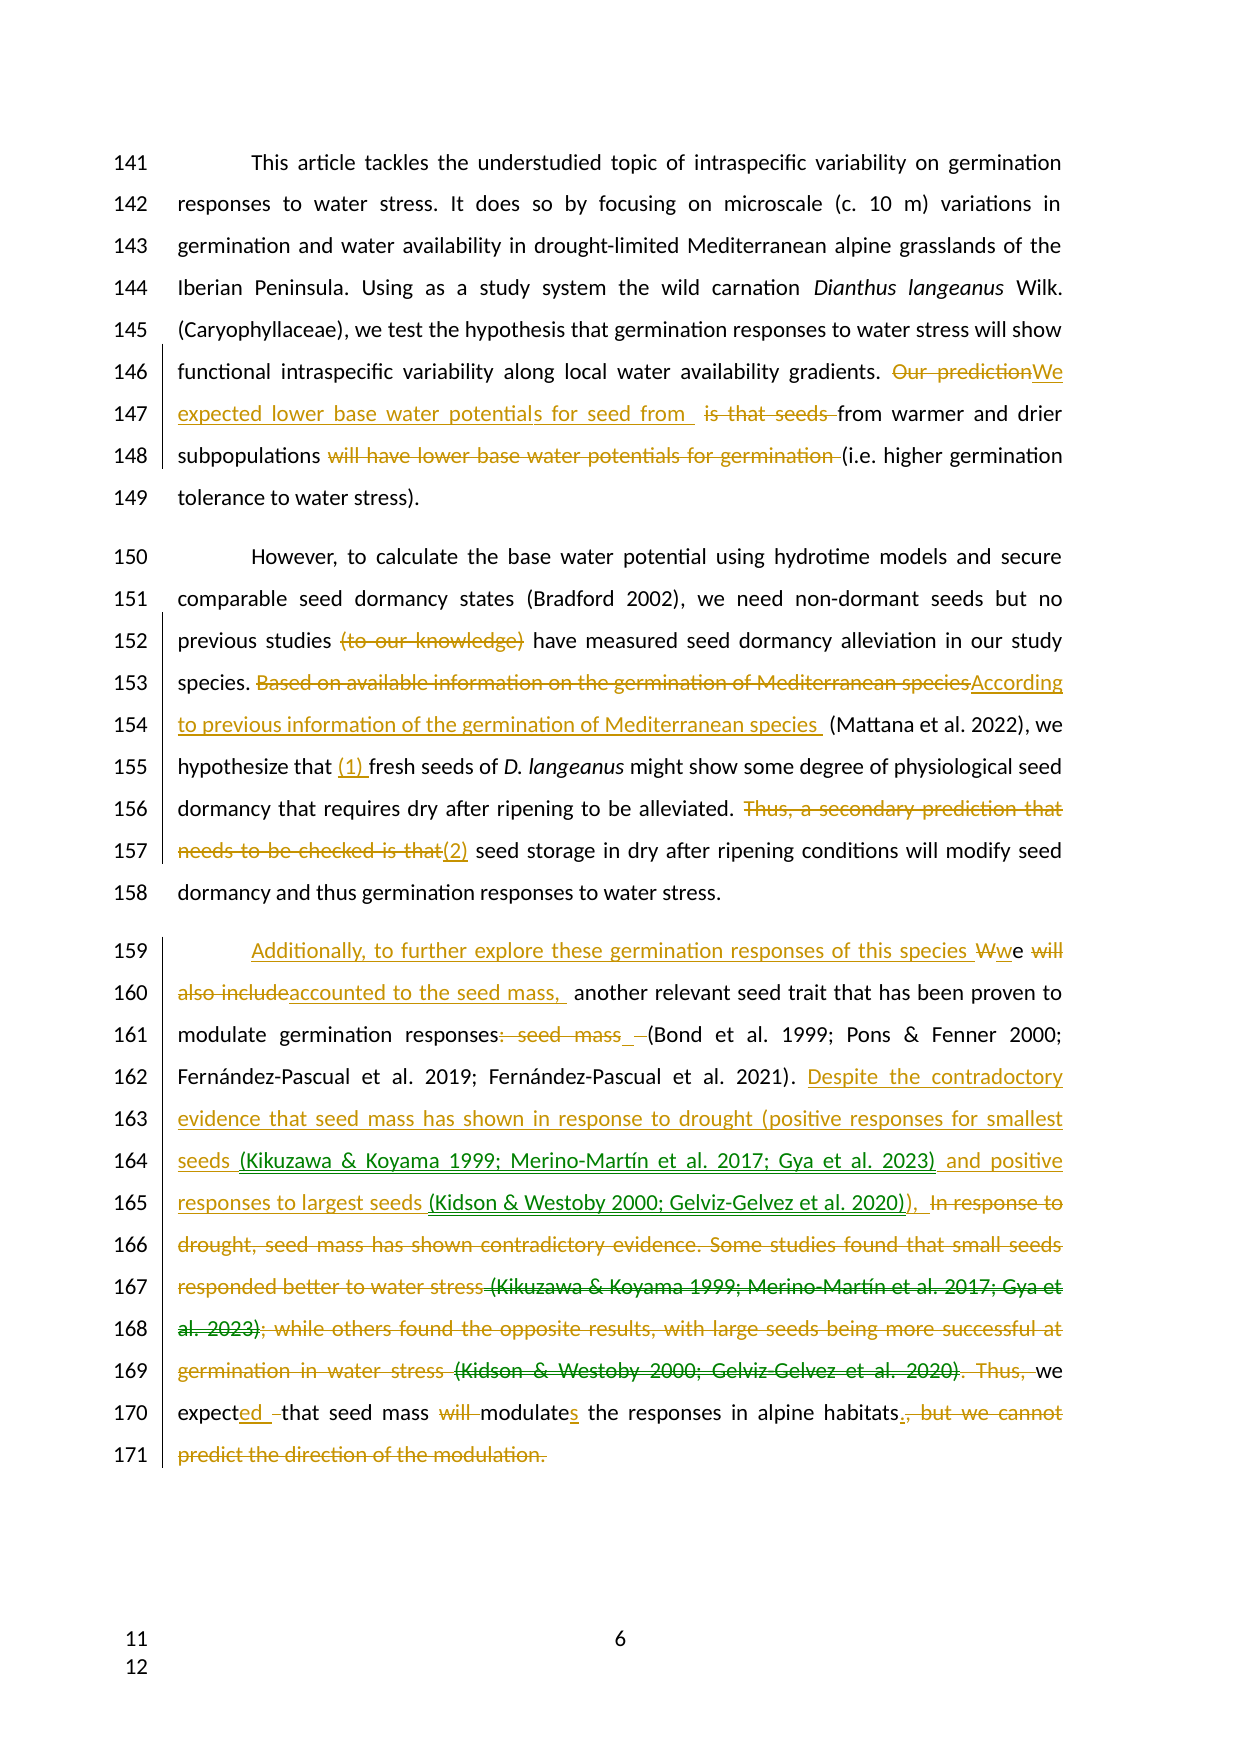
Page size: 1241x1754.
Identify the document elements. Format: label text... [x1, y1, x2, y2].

text e another relevant seed trait that has been proven to modulate germination responses(Bond et al. 1999; Pons & Fenner 2000; Fernández-Pascual et al. 2019; Fernández-Pascual et al. 2021). we expectthat seed mass modulate the responses in alpine habitats [177, 1289, 1063, 1468]
text This article tackles the understudied topic of intraspecific variability on germination responses to water stress. It does so by focusing on microscale (c. 10 m) variations in germination and water availability in drought-limited Mediterranean alpine grasslands of the Iberian Peninsula. Using as a study system the wild carnation Dianthus langeanus Wilk. (Caryophyllaceae), we test the hypothesis that germination responses to water stress will show functional intraspecific variability along local water availability gradients. from warmer and drier subpopulations (i.e. higher germination tolerance to water stress). [177, 148, 1063, 511]
text e another relevant seed trait that has been proven to modulate germination responses(Bond et al. 1999; Pons & Fenner 2000; Fernández-Pascual et al. 2019; Fernández-Pascual et al. 2021). we expectthat seed mass modulate the responses in alpine habitats [177, 937, 1063, 1129]
text However, to calculate the base water potential using hydrotime models and secure comparable seed dormancy states (Bradford 2002), we need non-dormant seeds but no previous studies have measured seed dormancy alleviation in our study species. (Mattana et al. 2022), we hypothesize that fresh seeds of D. langeanus might show some degree of physiological seed dormancy that requires dry after ripening to be alleviated. seed storage in dry after ripening conditions will modify seed dormancy and thus germination responses to water stress. [177, 542, 1063, 906]
text e another relevant seed trait that has been proven to modulate germination responses(Bond et al. 1999; Pons & Fenner 2000; Fernández-Pascual et al. 2019; Fernández-Pascual et al. 2021). we expectthat seed mass modulate the responses in alpine habitats [177, 1247, 1063, 1288]
text e another relevant seed trait that has been proven to modulate germination responses(Bond et al. 1999; Pons & Fenner 2000; Fernández-Pascual et al. 2019; Fernández-Pascual et al. 2021). we expectthat seed mass modulate the responses in alpine habitats [177, 1130, 1063, 1246]
